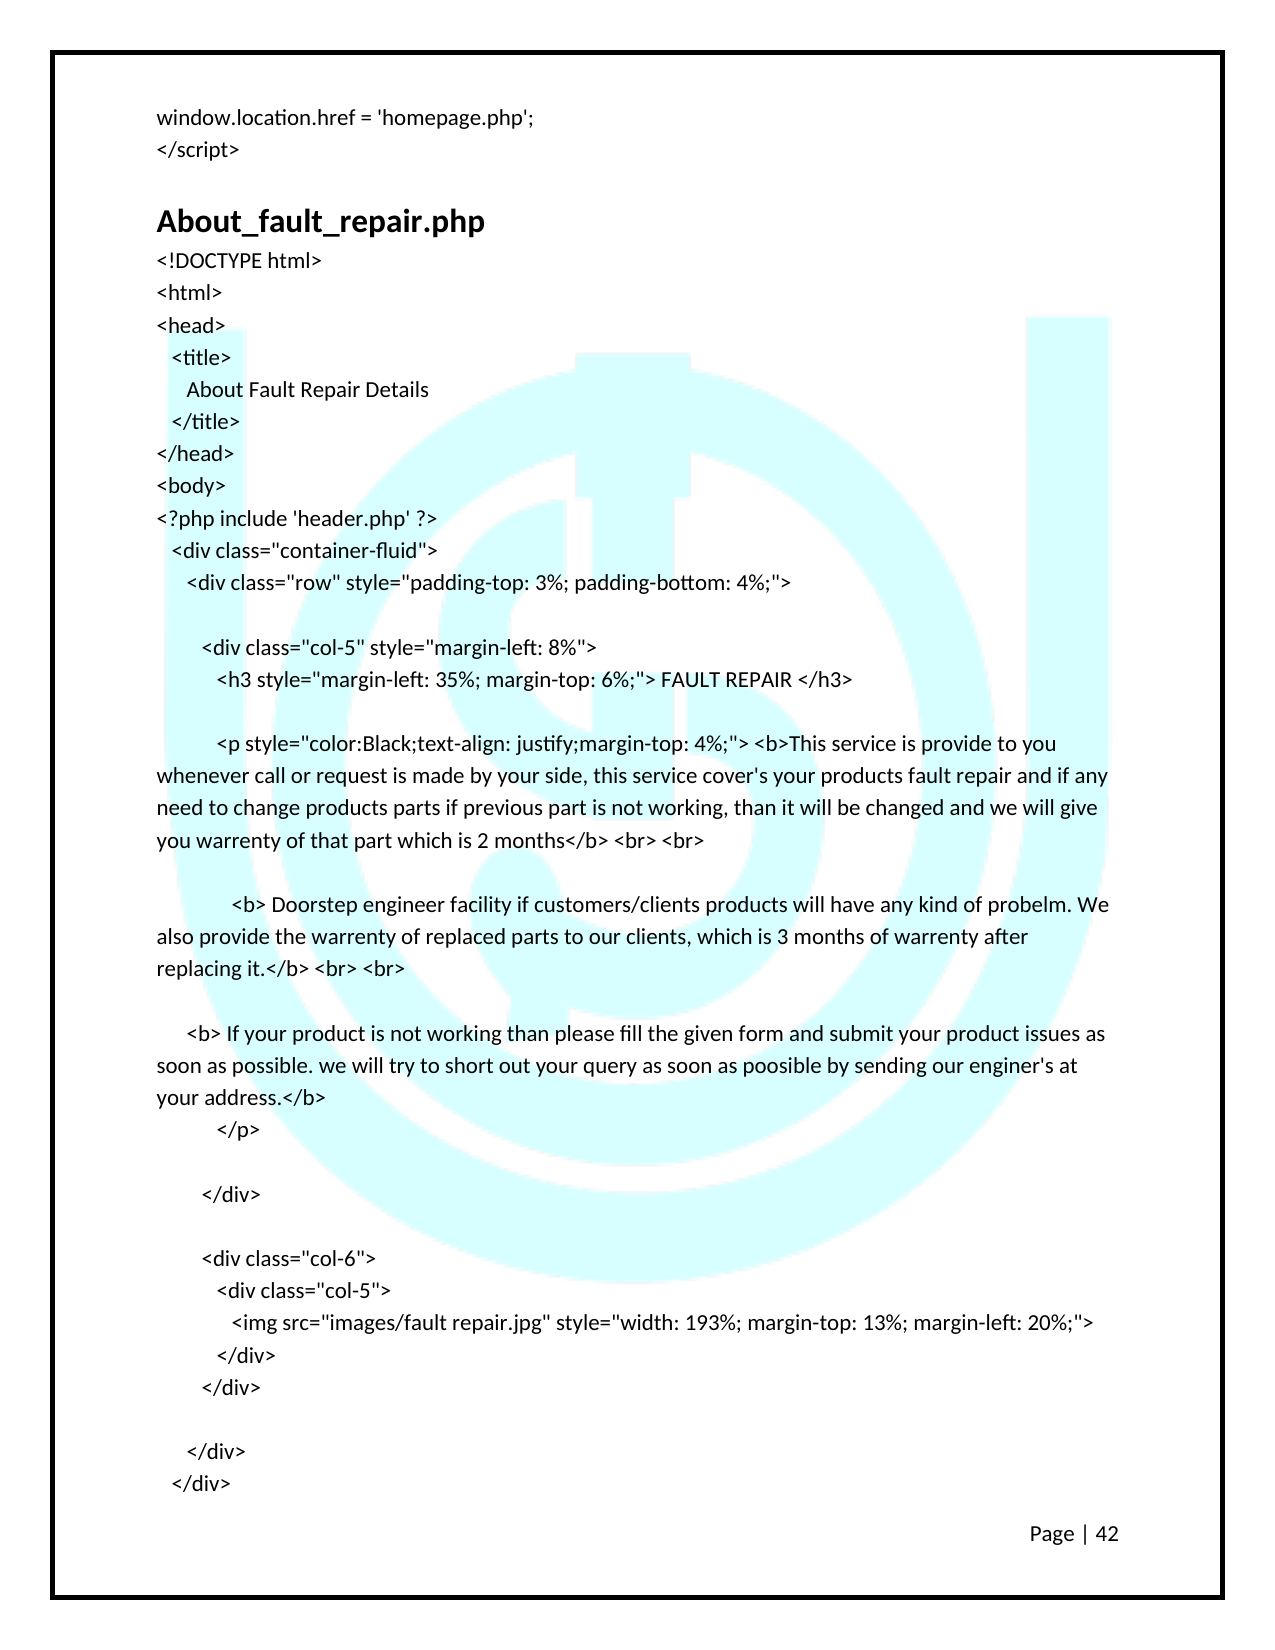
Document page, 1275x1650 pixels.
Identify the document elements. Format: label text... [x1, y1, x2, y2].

text </div> [156, 1437, 1118, 1465]
text </script> [156, 135, 1118, 163]
text About_fault_repair.php [156, 199, 1118, 240]
text <?php include 'header.php' ?> [156, 504, 1118, 532]
text <div class="row" style="padding-top: 3%; padding-bottom: 4%;"> [156, 568, 1118, 596]
text <div class="col-5" style="margin-left: 8%"> [156, 633, 1118, 661]
text window.location.href = 'homepage.php'; [156, 103, 1118, 131]
text <html> [156, 278, 1118, 307]
text </div> [156, 1373, 1118, 1401]
text <body> [156, 472, 1118, 500]
text <h3 style="margin-left: 35%; margin-top: 6%;"> FAULT REPAIR </h3> [156, 665, 1118, 693]
text <div class="col-6"> [156, 1244, 1118, 1272]
text <div class="container-fluid"> [156, 536, 1118, 564]
text <head> [156, 311, 1118, 339]
text <!DOCTYPE html> [156, 246, 1118, 274]
text </div> [156, 1469, 1118, 1497]
text </div> [156, 1341, 1118, 1369]
text <b> Doorstep engineer facility if customers/clients products will have any kind of probelm. We also provide the warrenty of replaced parts to our clients, which is 3 months of warrenty after replacing it.</b> <br> <br> [156, 890, 1118, 982]
text <img src="images/fault repair.jpg" style="width: 193%; margin-top: 13%; margin-left: 20%;"> [156, 1308, 1118, 1337]
text <p style="color:Black;text-align: justify;margin-top: 4%;"> <b>This service is provide to you whenever call or request is made by your side, this service cover's your products fault repair and if any need to change products parts if previous part is not working, than it will be changed and we will give you warrenty of that part which is 2 months</b> <br> <br> [156, 729, 1118, 854]
text <div class="col-5"> [156, 1276, 1118, 1304]
text </p> [156, 1115, 1118, 1143]
text <title> [156, 343, 1118, 371]
text </head> [156, 439, 1118, 467]
text <b> If your product is not working than please fill the given form and submit your product issues as soon as possible. we will try to short out your query as soon as poosible by sending our enginer's at your address.</b> [156, 1019, 1118, 1111]
text About Fault Repair Details [156, 375, 1118, 403]
text </title> [156, 407, 1118, 435]
text </div> [156, 1180, 1118, 1208]
